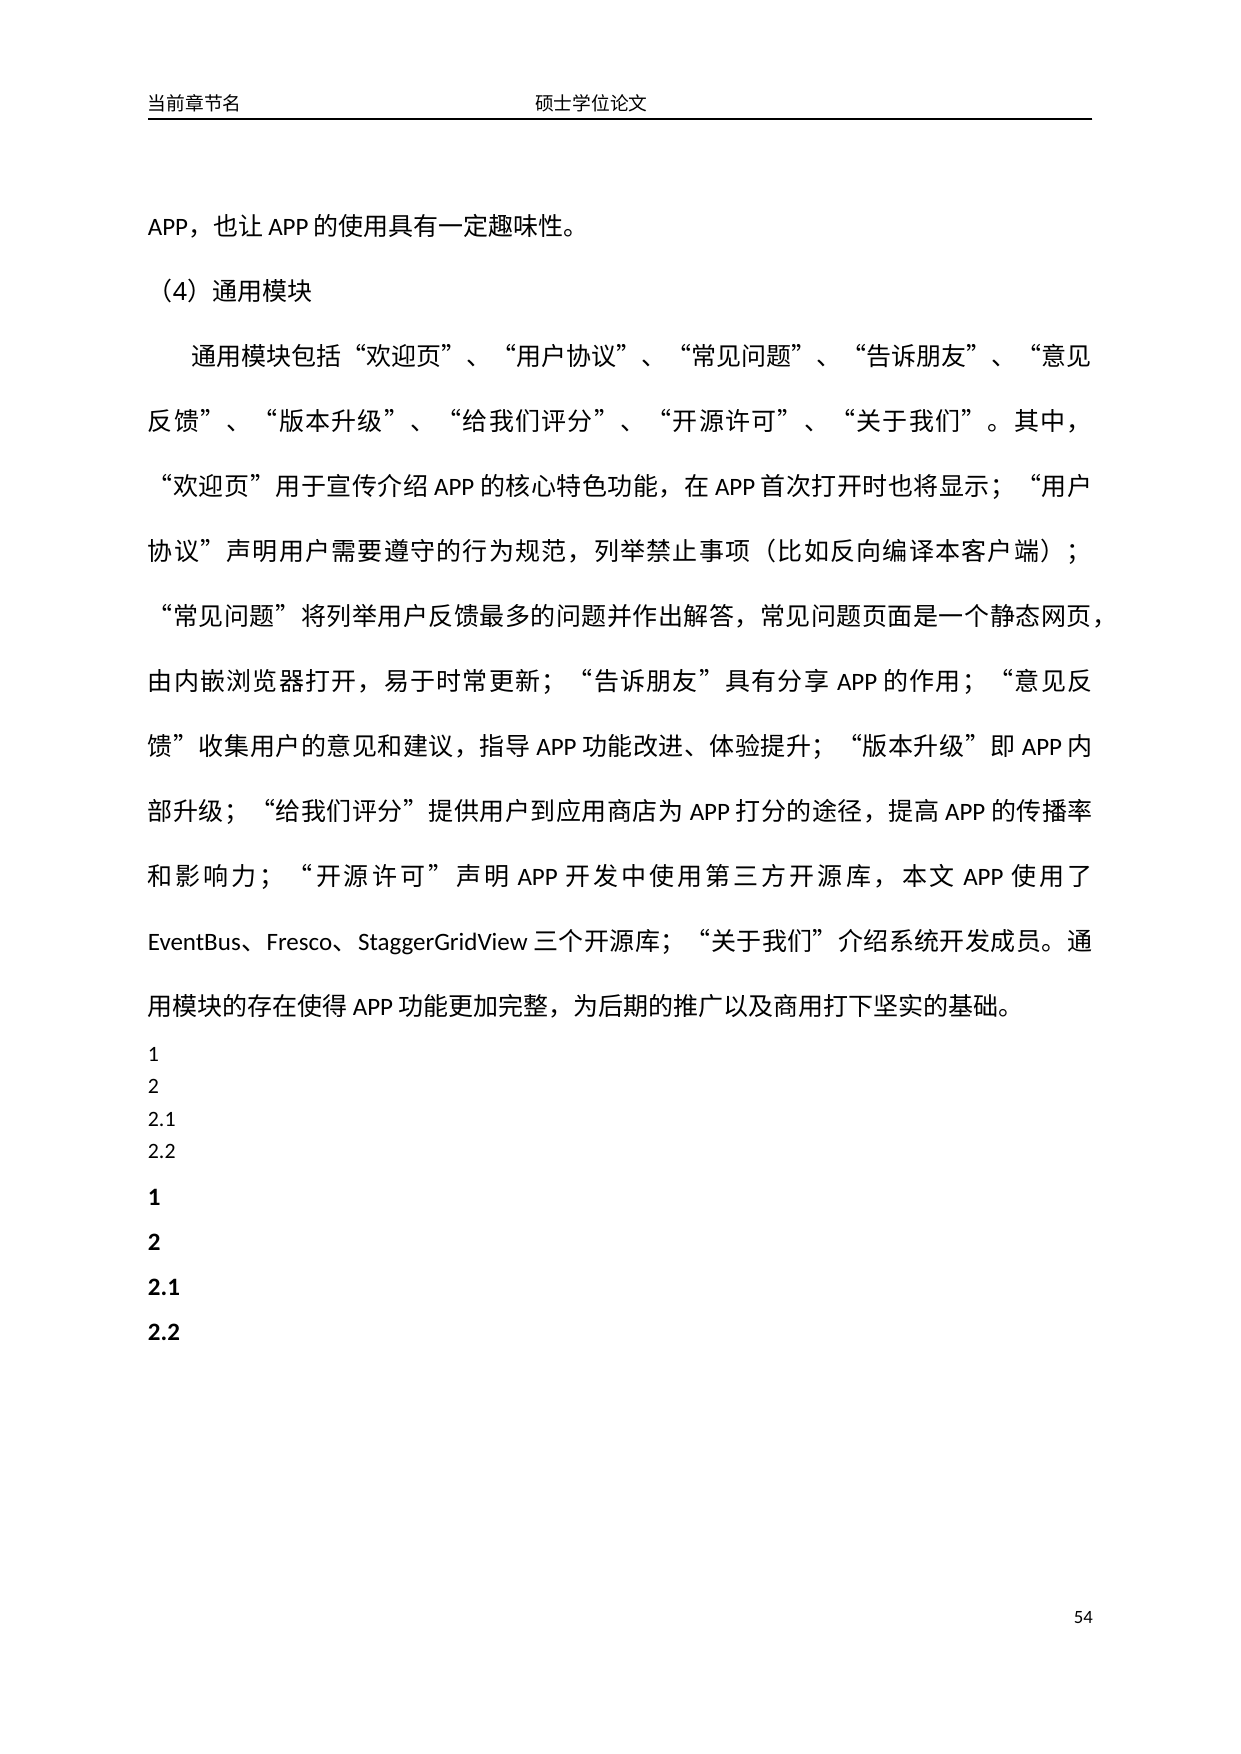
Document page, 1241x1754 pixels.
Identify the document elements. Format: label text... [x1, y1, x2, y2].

subtitle （4）通用模块 [148, 257, 1092, 322]
text 通用模块包括“欢迎页”、“用户协议”、“常见问题”、“告诉朋友”、“意见反馈”、“版本升级”、“给我们评分”、“开源许可”、“关于我们”。其中，“欢迎页”用于宣传介绍APP的核心特色功能，在APP首次打开时也将显示；“用户协议”声明用户需要遵守的行为规范，列举禁止事项（比如反向编译本客户端）；“常见问题”将列举用户反馈最多的问题并作出解答，常见问题页面是一个静态网页，由内嵌浏览器打开，易于时常更新；“告诉朋友”具有分享APP的作用；“意见反馈”收集用户的意见和建议，指导APP功能改进、体验提升；“版本升级”即APP内部升级；“给我们评分”提供用户到应用商店为APP打分的途径，提高APP的传播率和影响力；“开源许可”声明APP开发中使用第三方开源库，本文APP使用了EventBus、Fresco、StaggerGridView三个开源库；“关于我们”介绍系统开发成员。通用模块的存在使得APP功能更加完整，为后期的推广以及商用打下坚实的基础。 [148, 322, 1092, 1037]
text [148, 192, 1092, 257]
